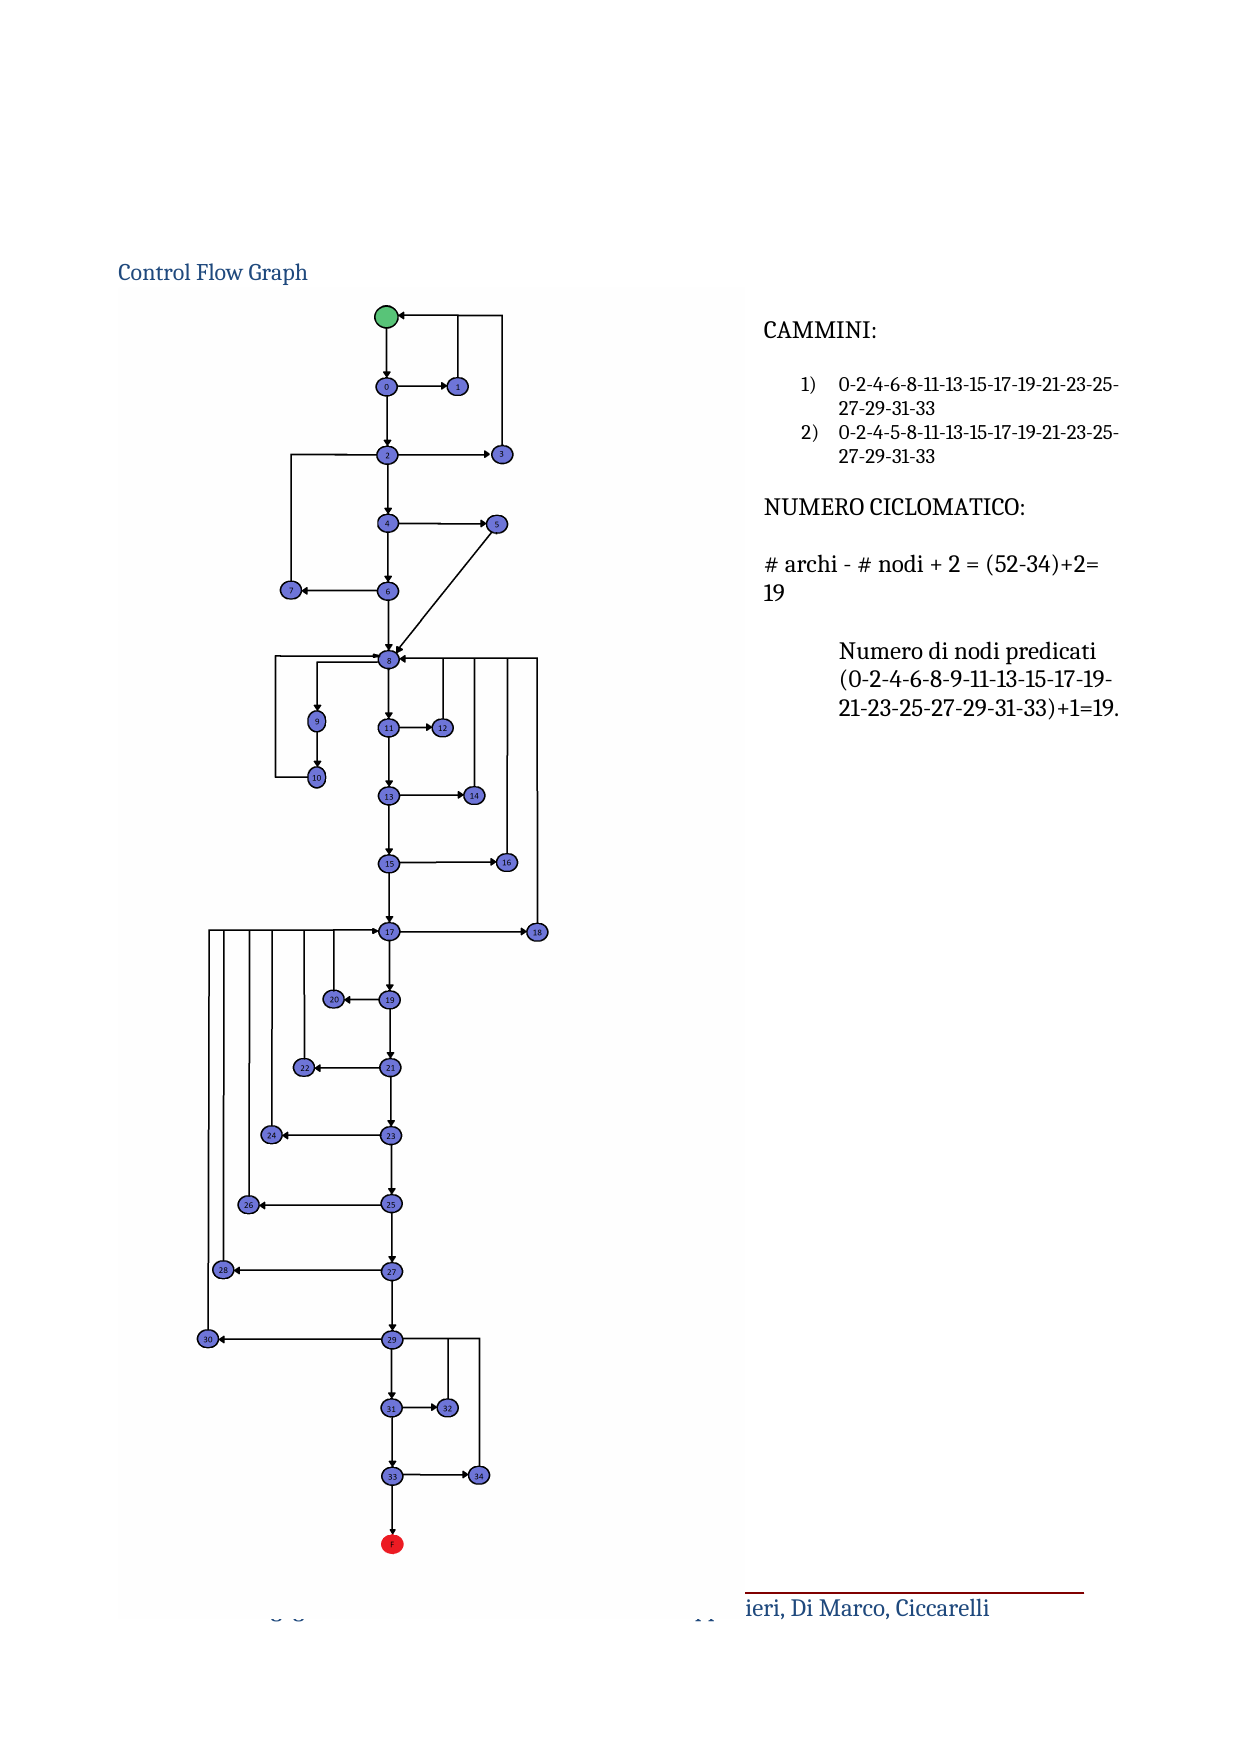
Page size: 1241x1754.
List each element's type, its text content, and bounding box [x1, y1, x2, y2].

list Numero di nodi predicati (0-2-4-6-8-9-11-13-15-17-19-21-23-25-27-29-31-33)+1=19. [745, 637, 1122, 723]
text NUMERO CICLOMATICO: [745, 493, 1122, 522]
list 0-2-4-6-8-11-13-15-17-19-21-23-25-27-29-31-33 [745, 373, 1122, 421]
picture [118, 287, 745, 1619]
text Control Flow Graph [118, 259, 1122, 287]
text CAMMINI: [745, 316, 1122, 344]
text # archi - # nodi + 2 = (52-34)+2= 19 [745, 550, 1122, 608]
list 0-2-4-5-8-11-13-15-17-19-21-23-25-27-29-31-33 [745, 421, 1122, 469]
